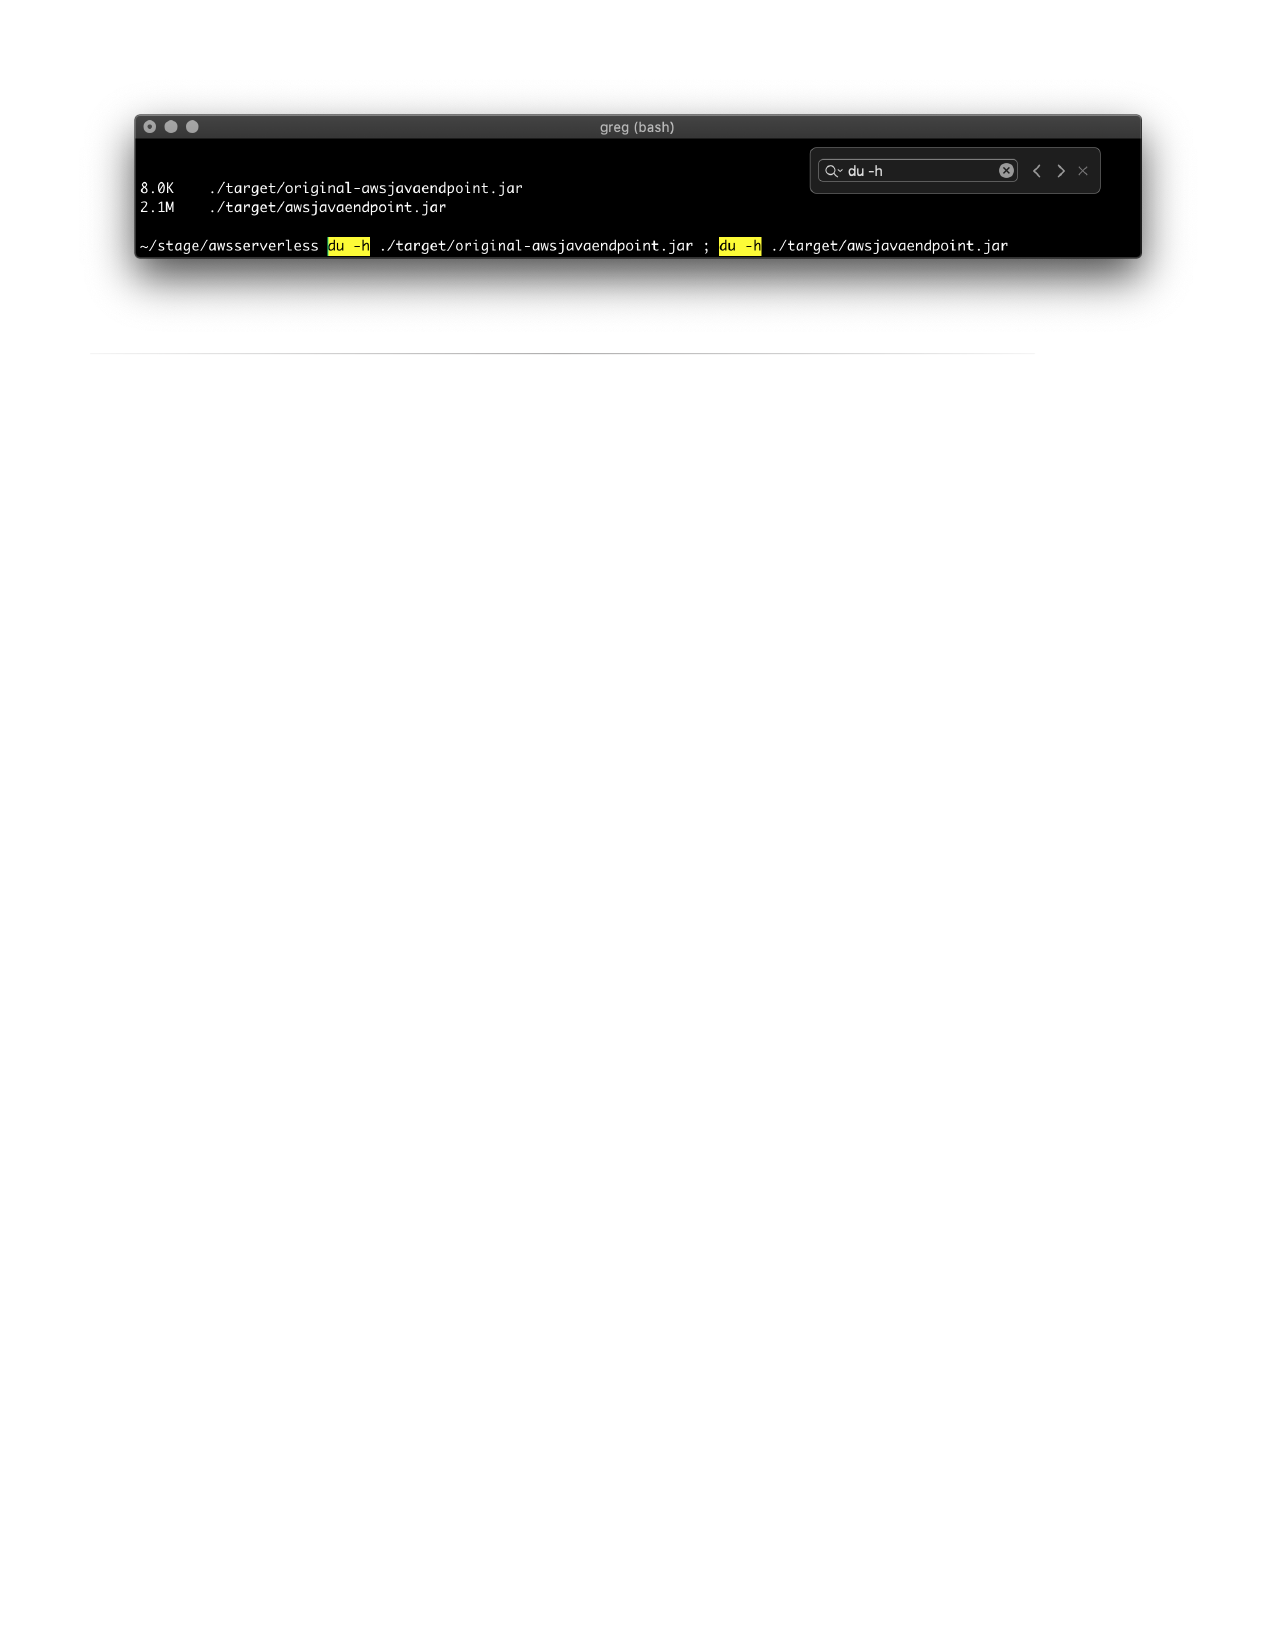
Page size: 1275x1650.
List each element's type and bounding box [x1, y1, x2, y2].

picture [75, 75, 1200, 369]
